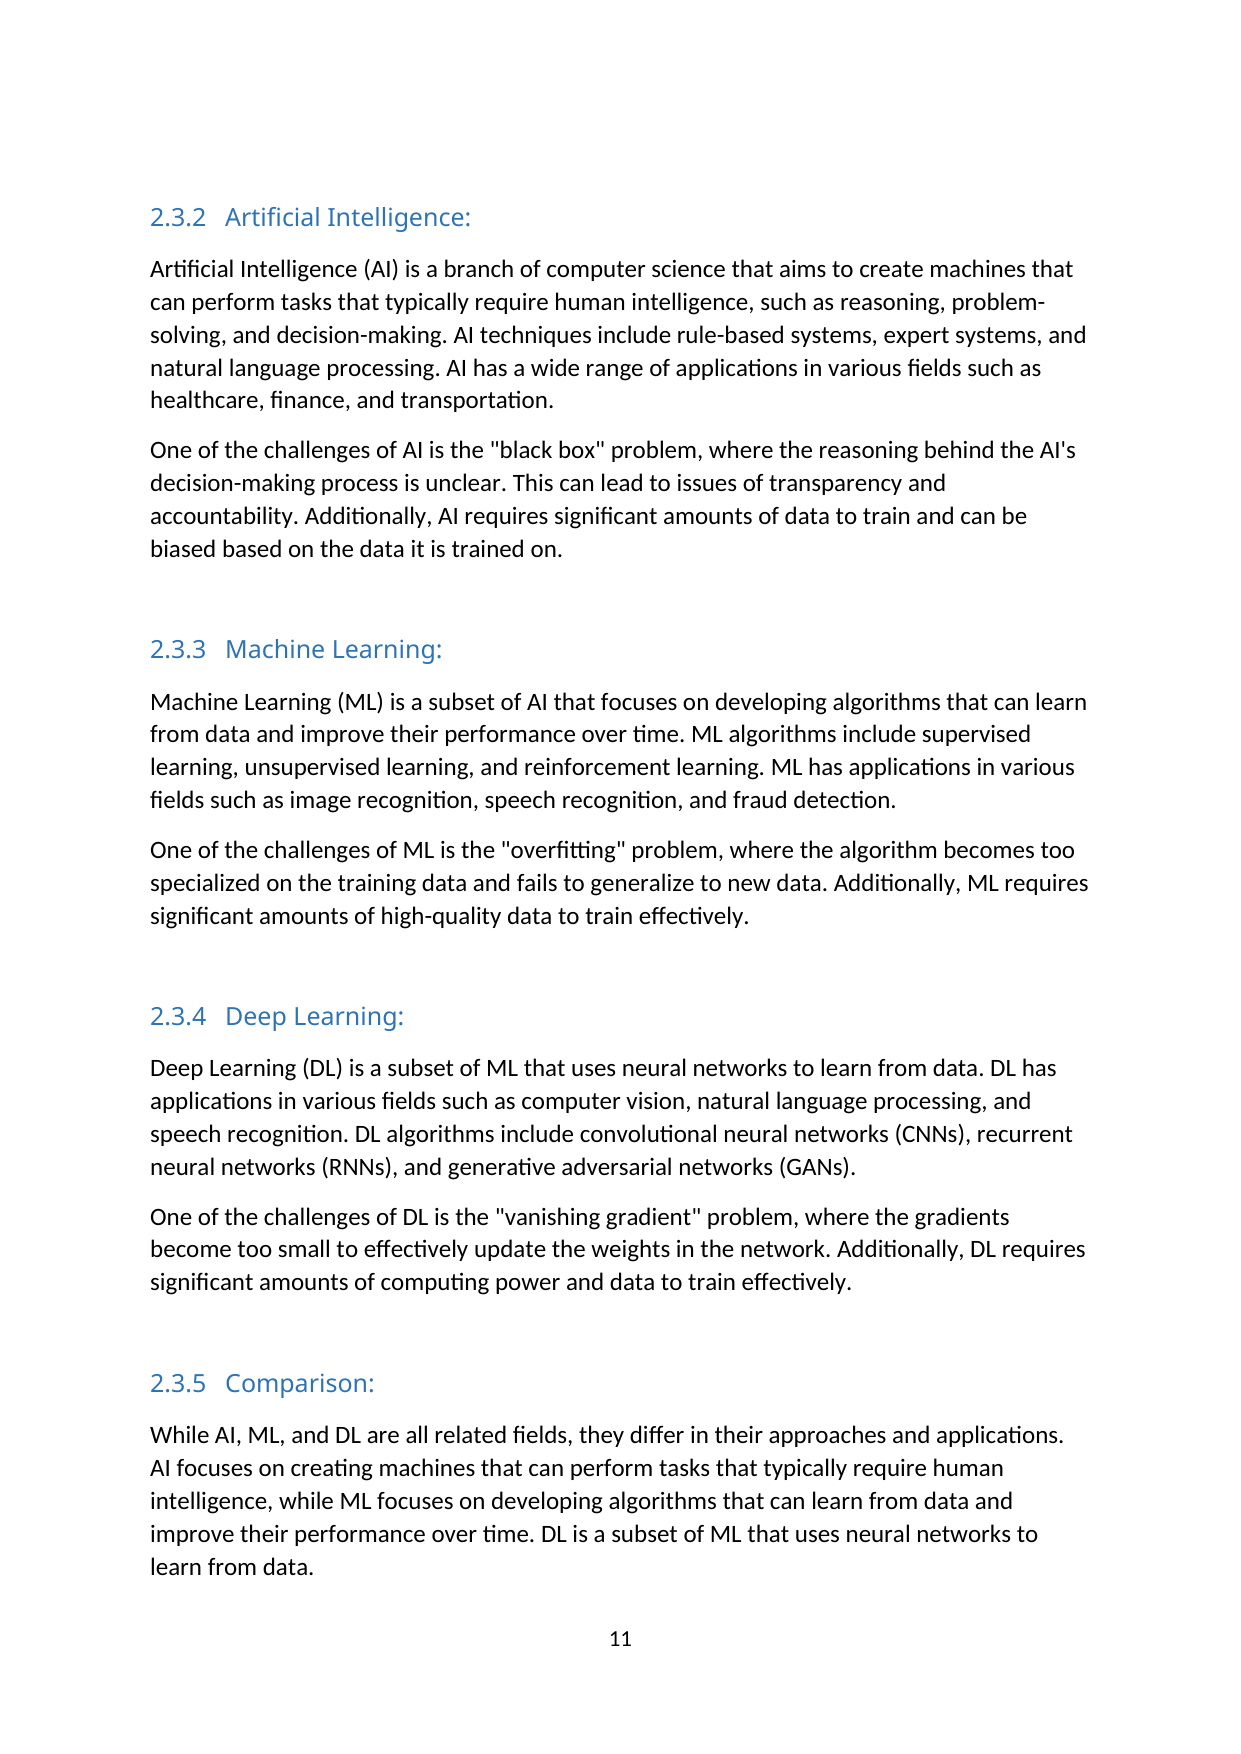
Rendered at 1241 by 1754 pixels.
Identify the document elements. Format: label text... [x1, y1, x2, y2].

text Machine Learning (ML) is a subset of AI that focuses on developing algorithms that can learn from data and improve their performance over time. ML algorithms include supervised learning, unsupervised learning, and reinforcement learning. ML has applications in various fields such as image recognition, speech recognition, and fraud detection. [150, 686, 1090, 815]
text Artificial Intelligence (AI) is a branch of computer science that aims to create machines that can perform tasks that typically require human intelligence, such as reasoning, problem-solving, and decision-making. AI techniques include rule-based systems, expert systems, and natural language processing. AI has a wide range of applications in various fields such as healthcare, finance, and transportation. [150, 253, 1090, 415]
text While AI, ML, and DL are all related fields, they differ in their approaches and applications. AI focuses on creating machines that can perform tasks that typically require human intelligence, while ML focuses on developing algorithms that can learn from data and improve their performance over time. DL is a subset of ML that uses neural networks to learn from data. [150, 1419, 1090, 1581]
subtitle Deep Learning: [150, 999, 1090, 1033]
subtitle Comparison: [150, 1366, 1090, 1400]
text One of the challenges of DL is the "vanishing gradient" problem, where the gradients become too small to effectively update the weights in the network. Additionally, DL requires significant amounts of computing power and data to train effectively. [150, 1201, 1090, 1297]
subtitle Artificial Intelligence: [150, 199, 1090, 234]
text Deep Learning (DL) is a subset of ML that uses neural networks to learn from data. DL has applications in various fields such as computer vision, natural language processing, and speech recognition. DL algorithms include convolutional neural networks (CNNs), recurrent neural networks (RNNs), and generative adversarial networks (GANs). [150, 1052, 1090, 1182]
subtitle Machine Learning: [150, 632, 1090, 666]
text One of the challenges of AI is the "black box" problem, where the reasoning behind the AI's decision-making process is unclear. This can lead to issues of transparency and accountability. Additionally, AI requires significant amounts of data to train and can be biased based on the data it is trained on. [150, 434, 1090, 563]
text One of the challenges of ML is the "overfitting" problem, where the algorithm becomes too specialized on the training data and fails to generalize to new data. Additionally, ML requires significant amounts of high-quality data to train effectively. [150, 834, 1090, 930]
